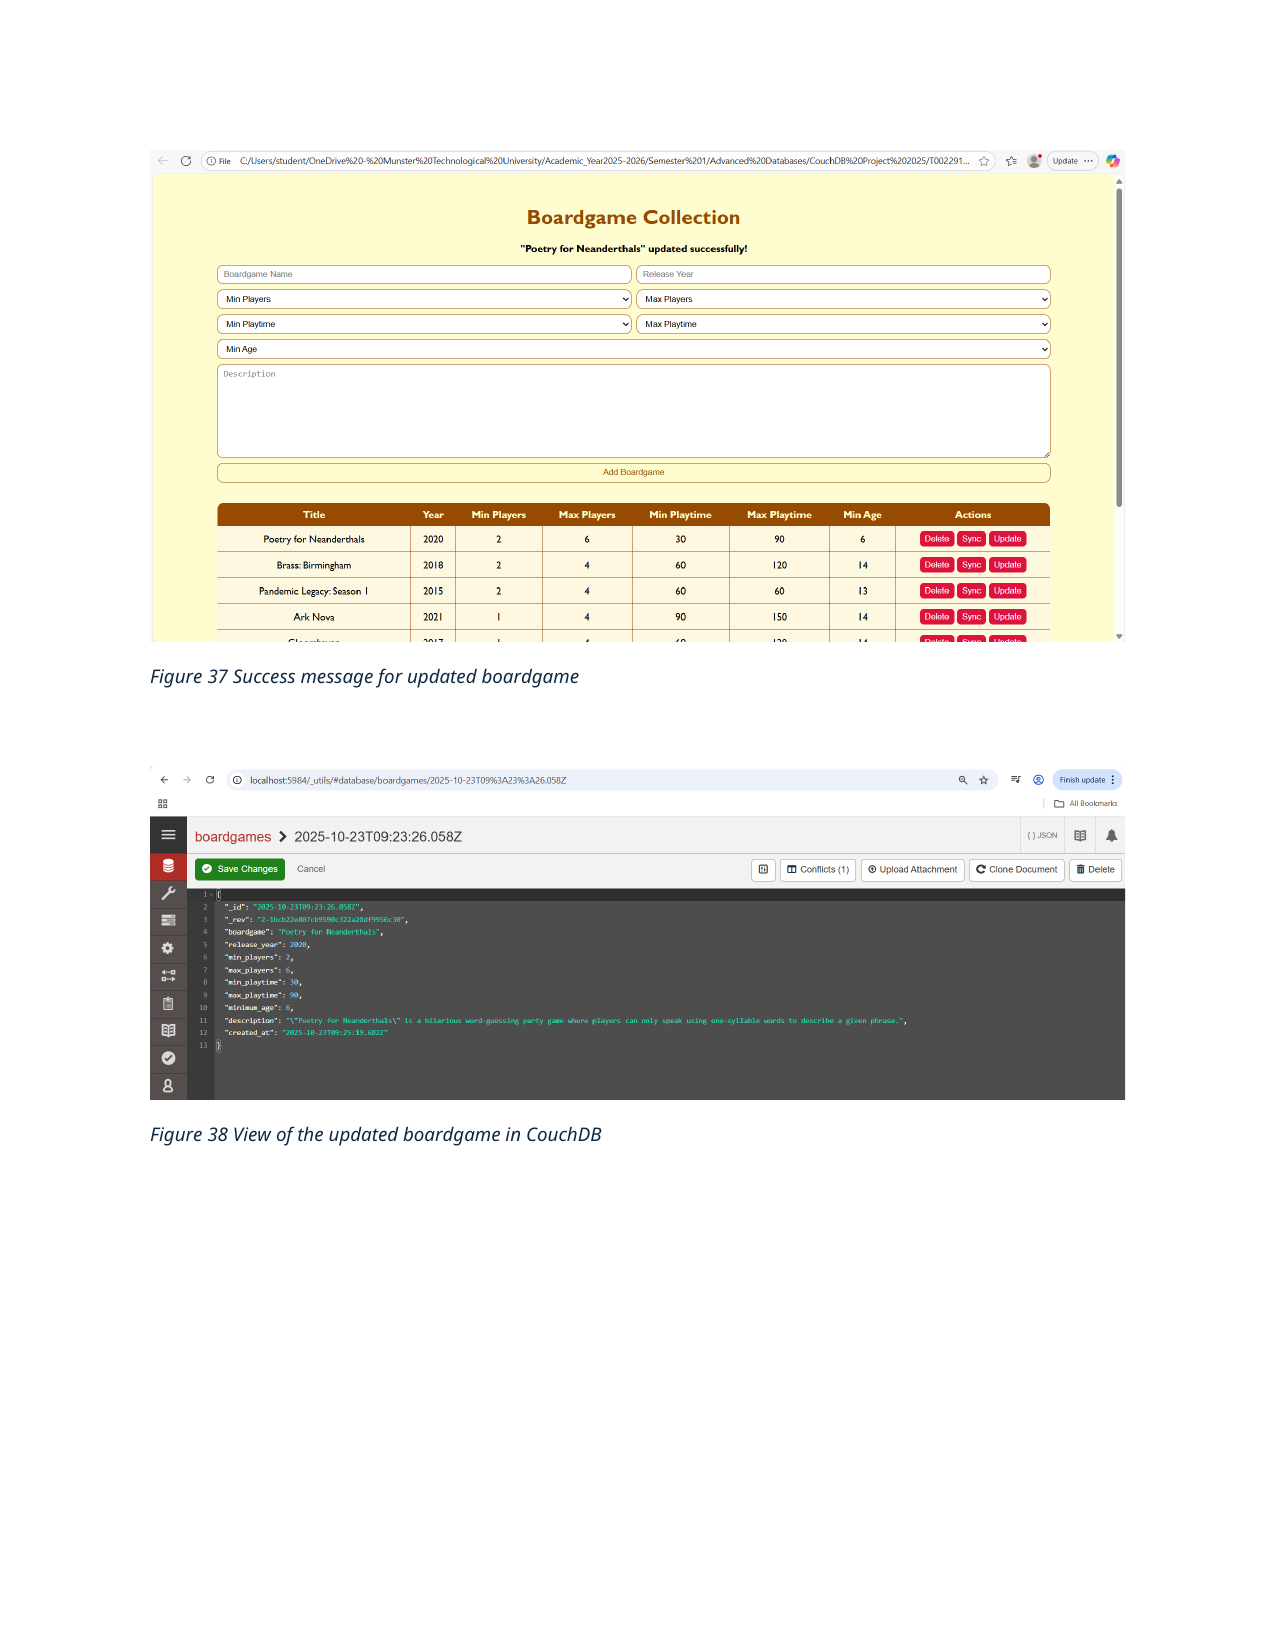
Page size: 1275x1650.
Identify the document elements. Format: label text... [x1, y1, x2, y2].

picture [150, 150, 1125, 642]
picture [150, 766, 1125, 1100]
